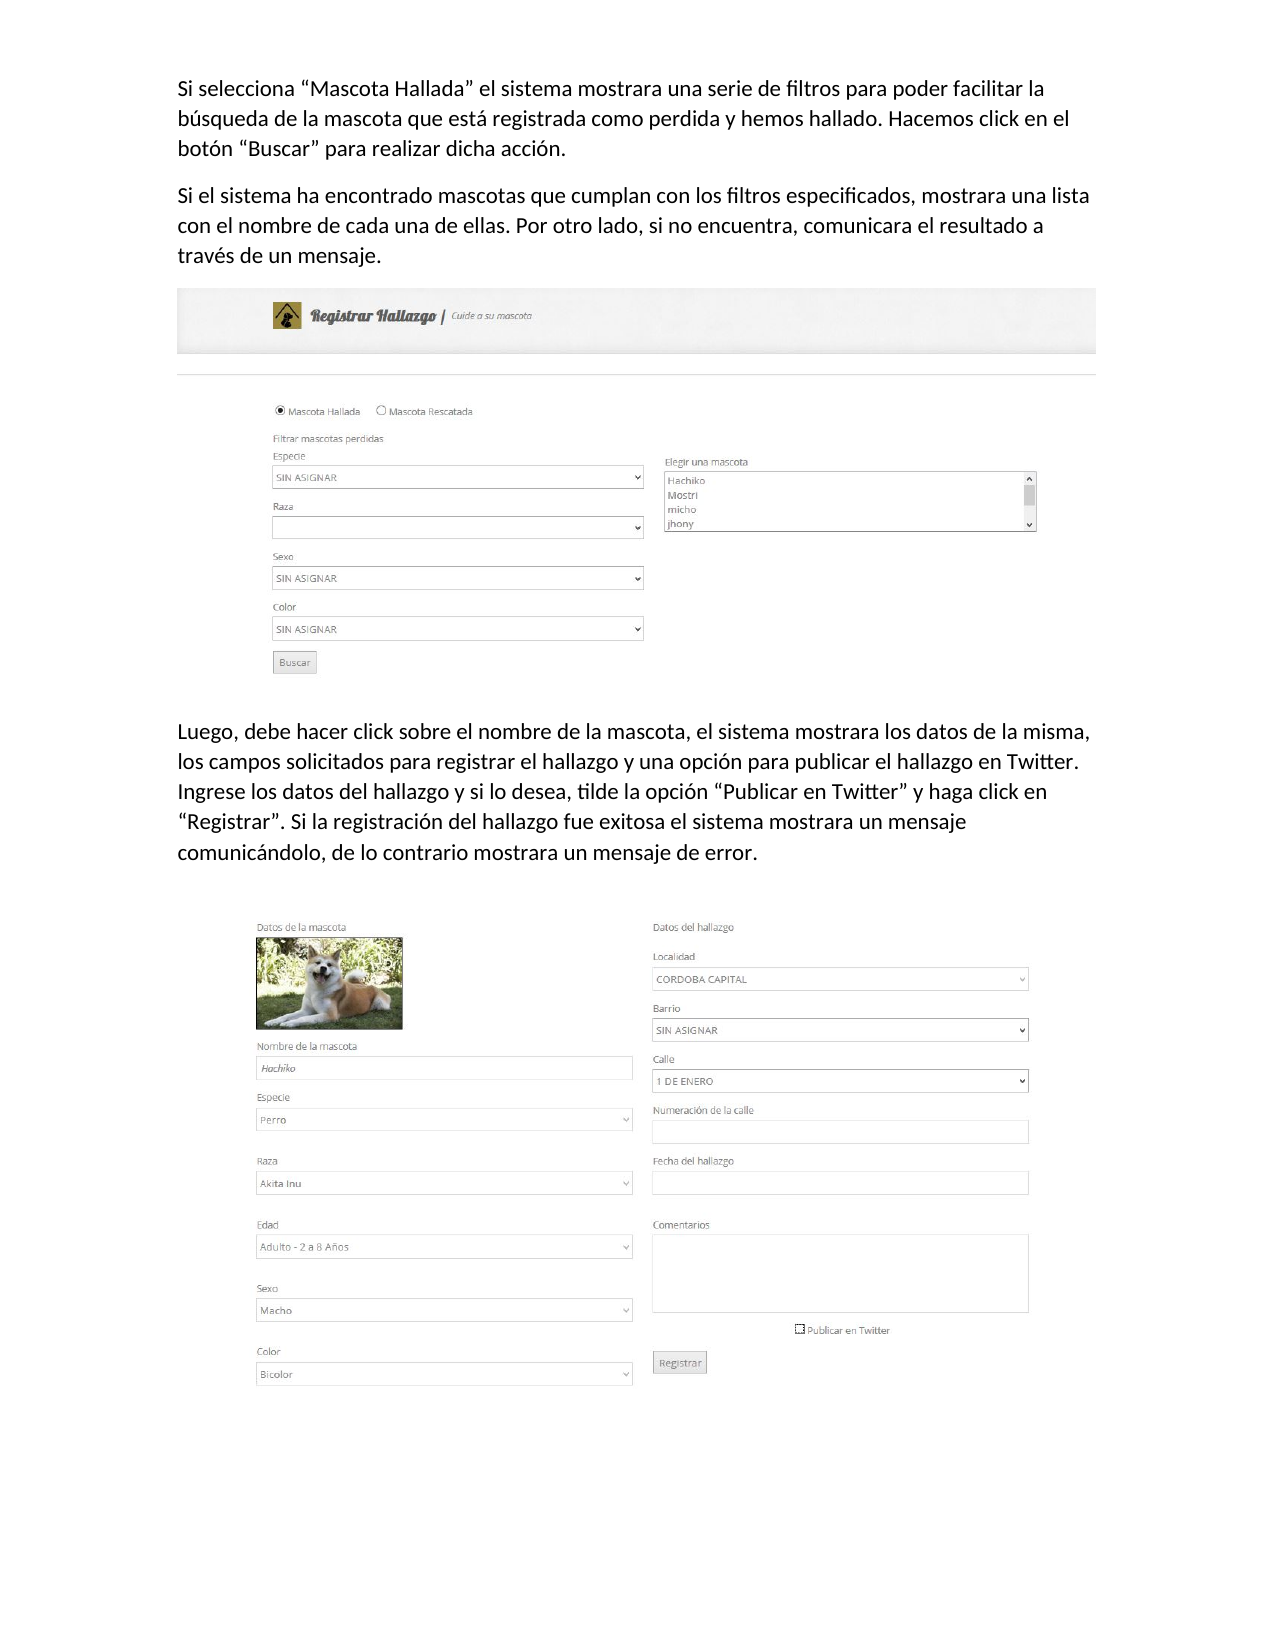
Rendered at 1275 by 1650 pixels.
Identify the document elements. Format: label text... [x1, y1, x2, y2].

text Luego, debe hacer click sobre el nombre de la mascota, el sistema mostrara los datos de la misma, los campos solicitados para registrar el hallazgo y una opción para publicar el hallazgo en Twitter. Ingrese los datos del hallazgo y si lo desea, tilde la opción “Publicar en Twitter” y haga click en “Registrar”. Si la registración del hallazgo fue exitosa el sistema mostrara un mensaje comunicándolo, de lo contrario mostrara un mensaje de error. [177, 717, 1098, 866]
text Si selecciona “Mascota Hallada” el sistema mostrara una serie de filtros para poder facilitar la búsqueda de la mascota que está registrada como perdida y hemos hallado. Hacemos click en el botón “Buscar” para realizar dicha acción. [177, 74, 1098, 162]
text Si el sistema ha encontrado mascotas que cumplan con los filtros especificados, mostrara una lista con el nombre de cada una de ellas. Por otro lado, si no encuentra, comunicara el resultado a través de un mensaje. [177, 181, 1098, 269]
picture [177, 884, 1096, 1430]
picture [177, 288, 1096, 698]
